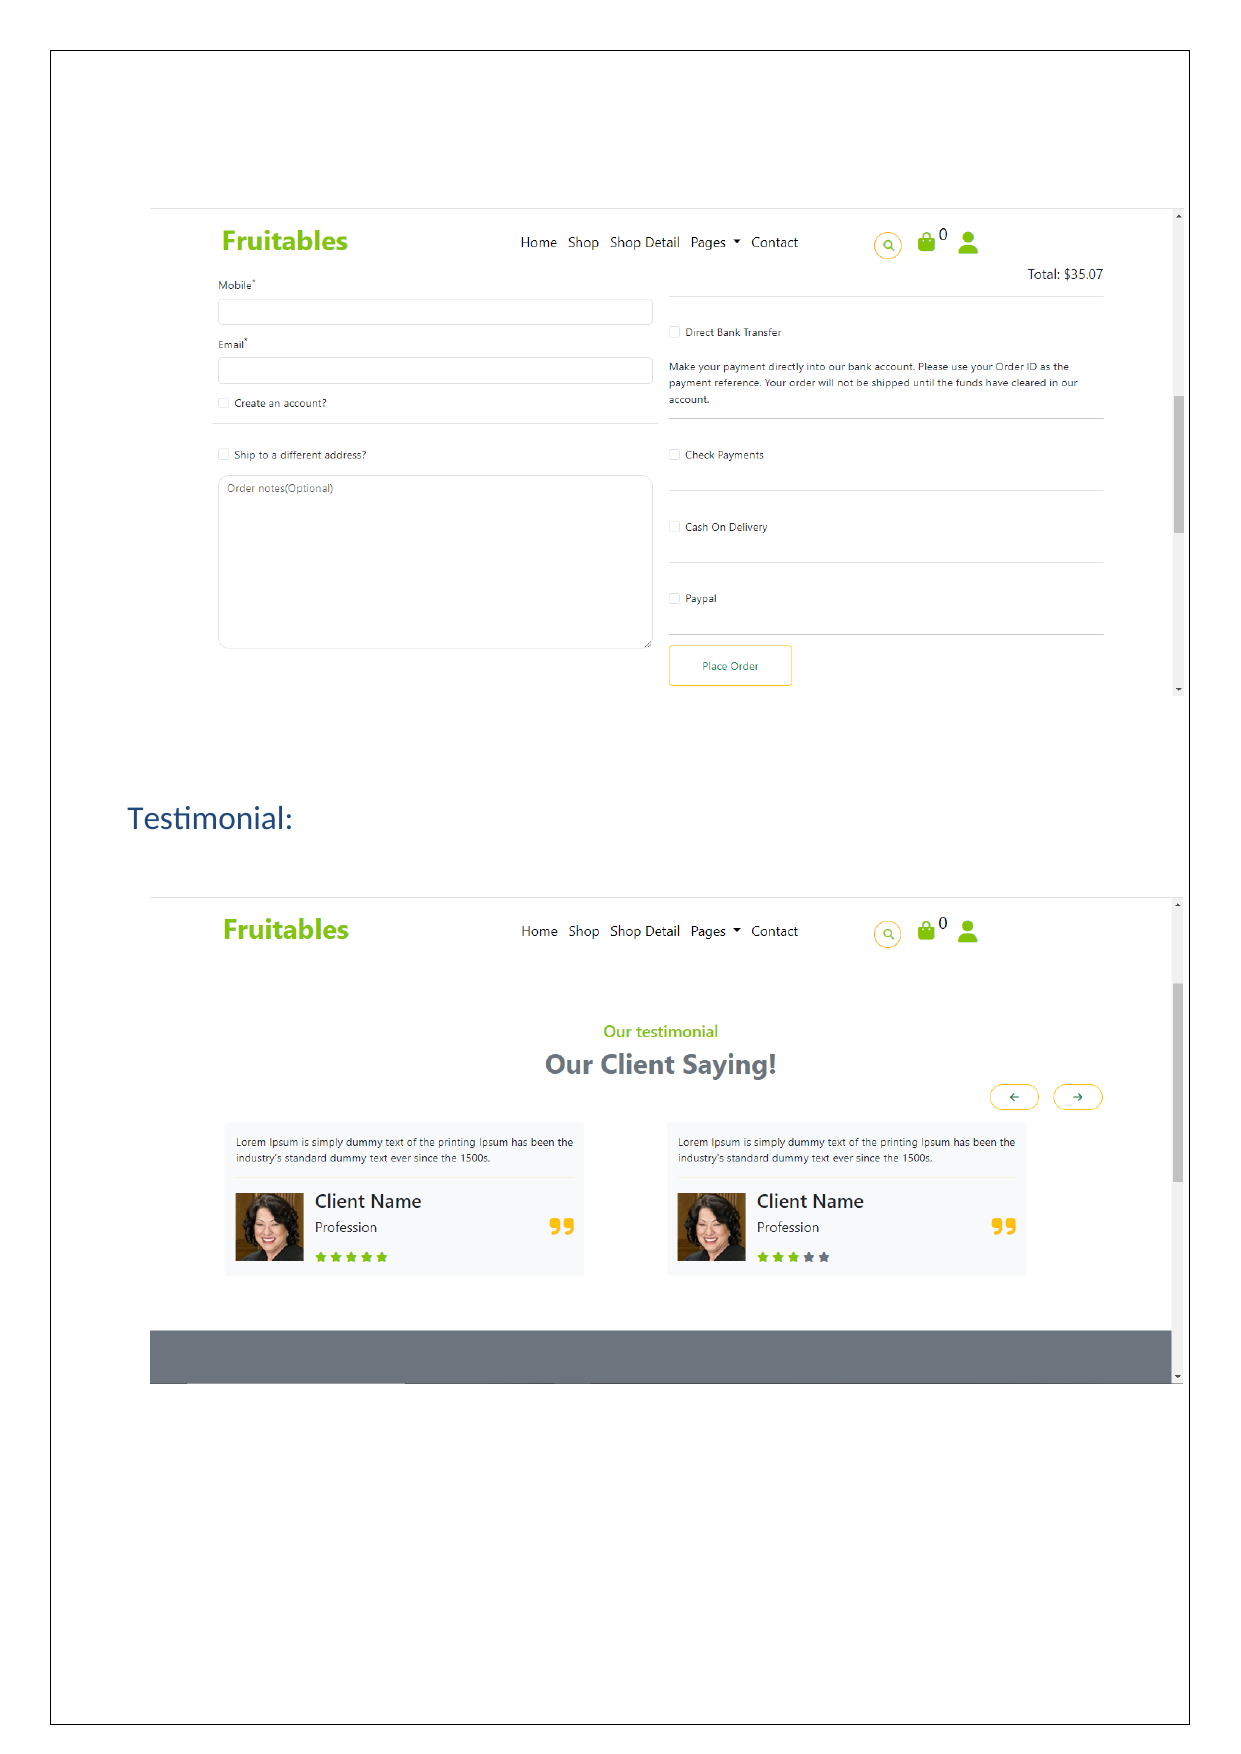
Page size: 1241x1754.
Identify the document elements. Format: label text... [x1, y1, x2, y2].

picture [150, 897, 1183, 1384]
picture [150, 208, 1185, 696]
text Testimonial: [127, 797, 1138, 838]
